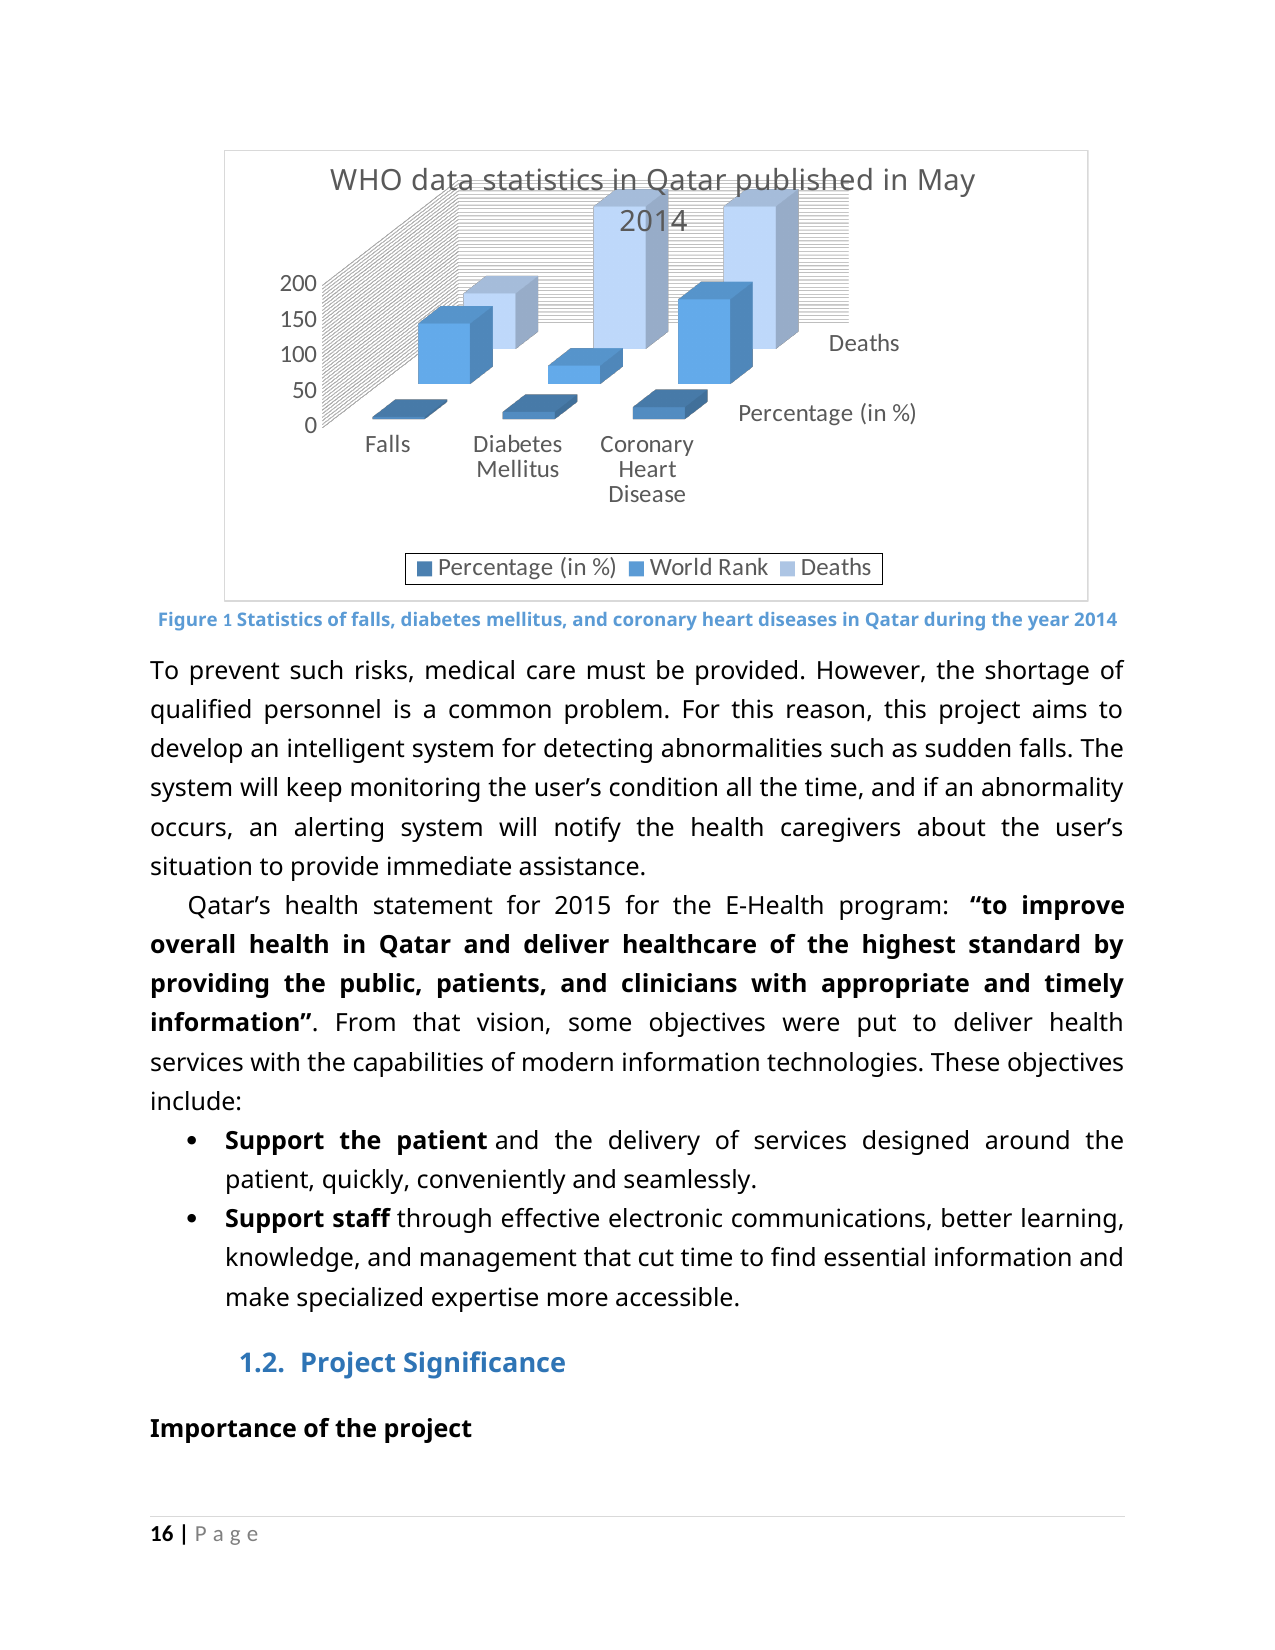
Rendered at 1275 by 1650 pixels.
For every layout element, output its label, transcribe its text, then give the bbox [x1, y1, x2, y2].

text To prevent such risks, medical care must be provided. However, the shortage of qualified personnel is a common problem. For this reason, this project aims to develop an intelligent system for detecting abnormalities such as sudden falls. The system will keep monitoring the user’s condition all the time, and if an abnormality occurs, an alerting system will notify the health caregivers about the user’s situation to provide immediate assistance. [150, 652, 1125, 882]
list Support the patient and the delivery of services designed around the patient, quickly, conveniently and seamlessly. [187, 1122, 1125, 1196]
subtitle Project Significance [238, 1343, 1125, 1380]
list Support staff through effective electronic communications, better learning, knowledge, and management that cut time to find essential information and make specialized expertise more accessible. [187, 1201, 1125, 1313]
text Qatar’s health statement for 2015 for the E-Health program: “to improve overall health in Qatar and deliver healthcare of the highest standard by providing the public, patients, and clinicians with appropriate and timely information”. From that vision, some objectives were put to deliver health services with the capabilities of modern information technologies. These objectives include: [150, 887, 1125, 1117]
text Figure 1 Statistics of falls, diabetes mellitus, and coronary heart diseases in Qatar during the year 2014 [150, 606, 1125, 632]
text Importance of the project [150, 1411, 1125, 1445]
